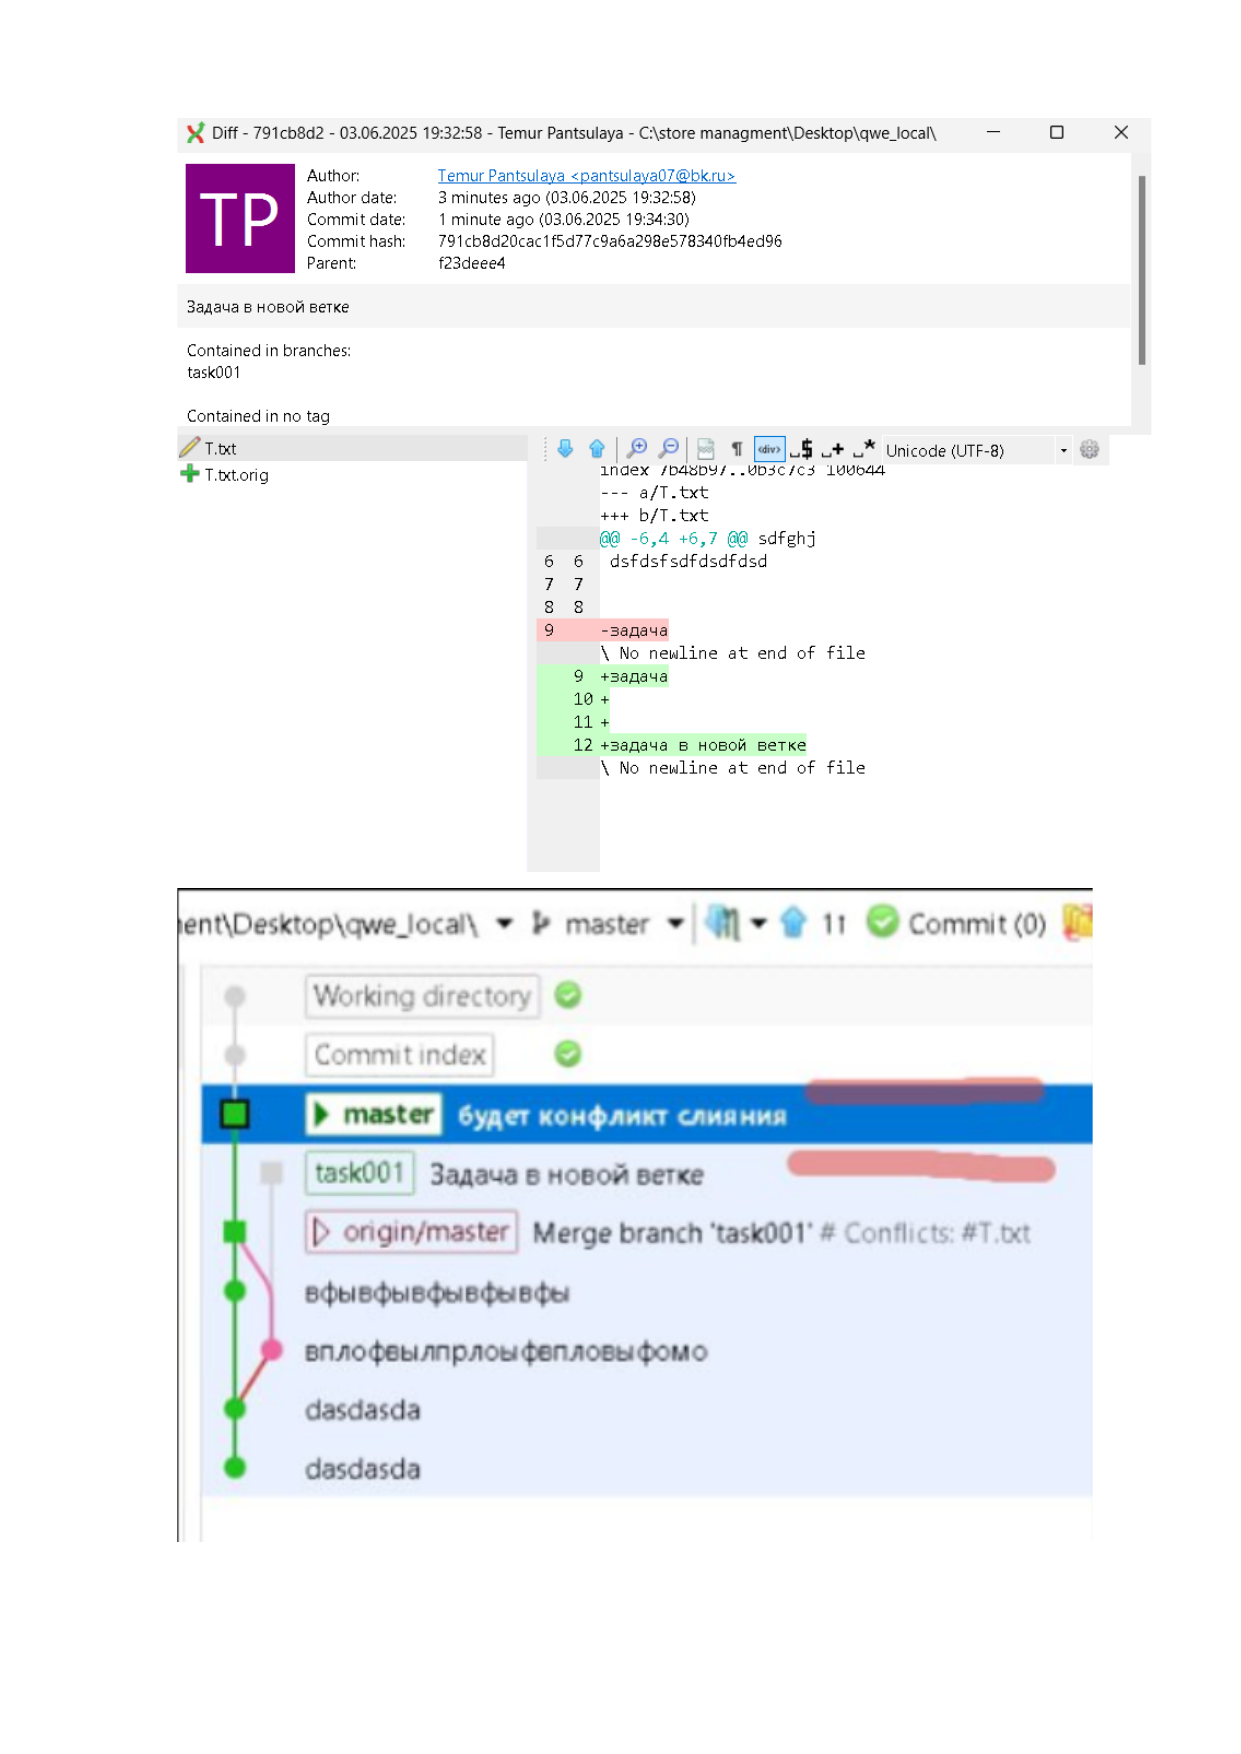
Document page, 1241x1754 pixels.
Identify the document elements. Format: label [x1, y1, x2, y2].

picture [177, 118, 1152, 872]
picture [177, 888, 1093, 1542]
